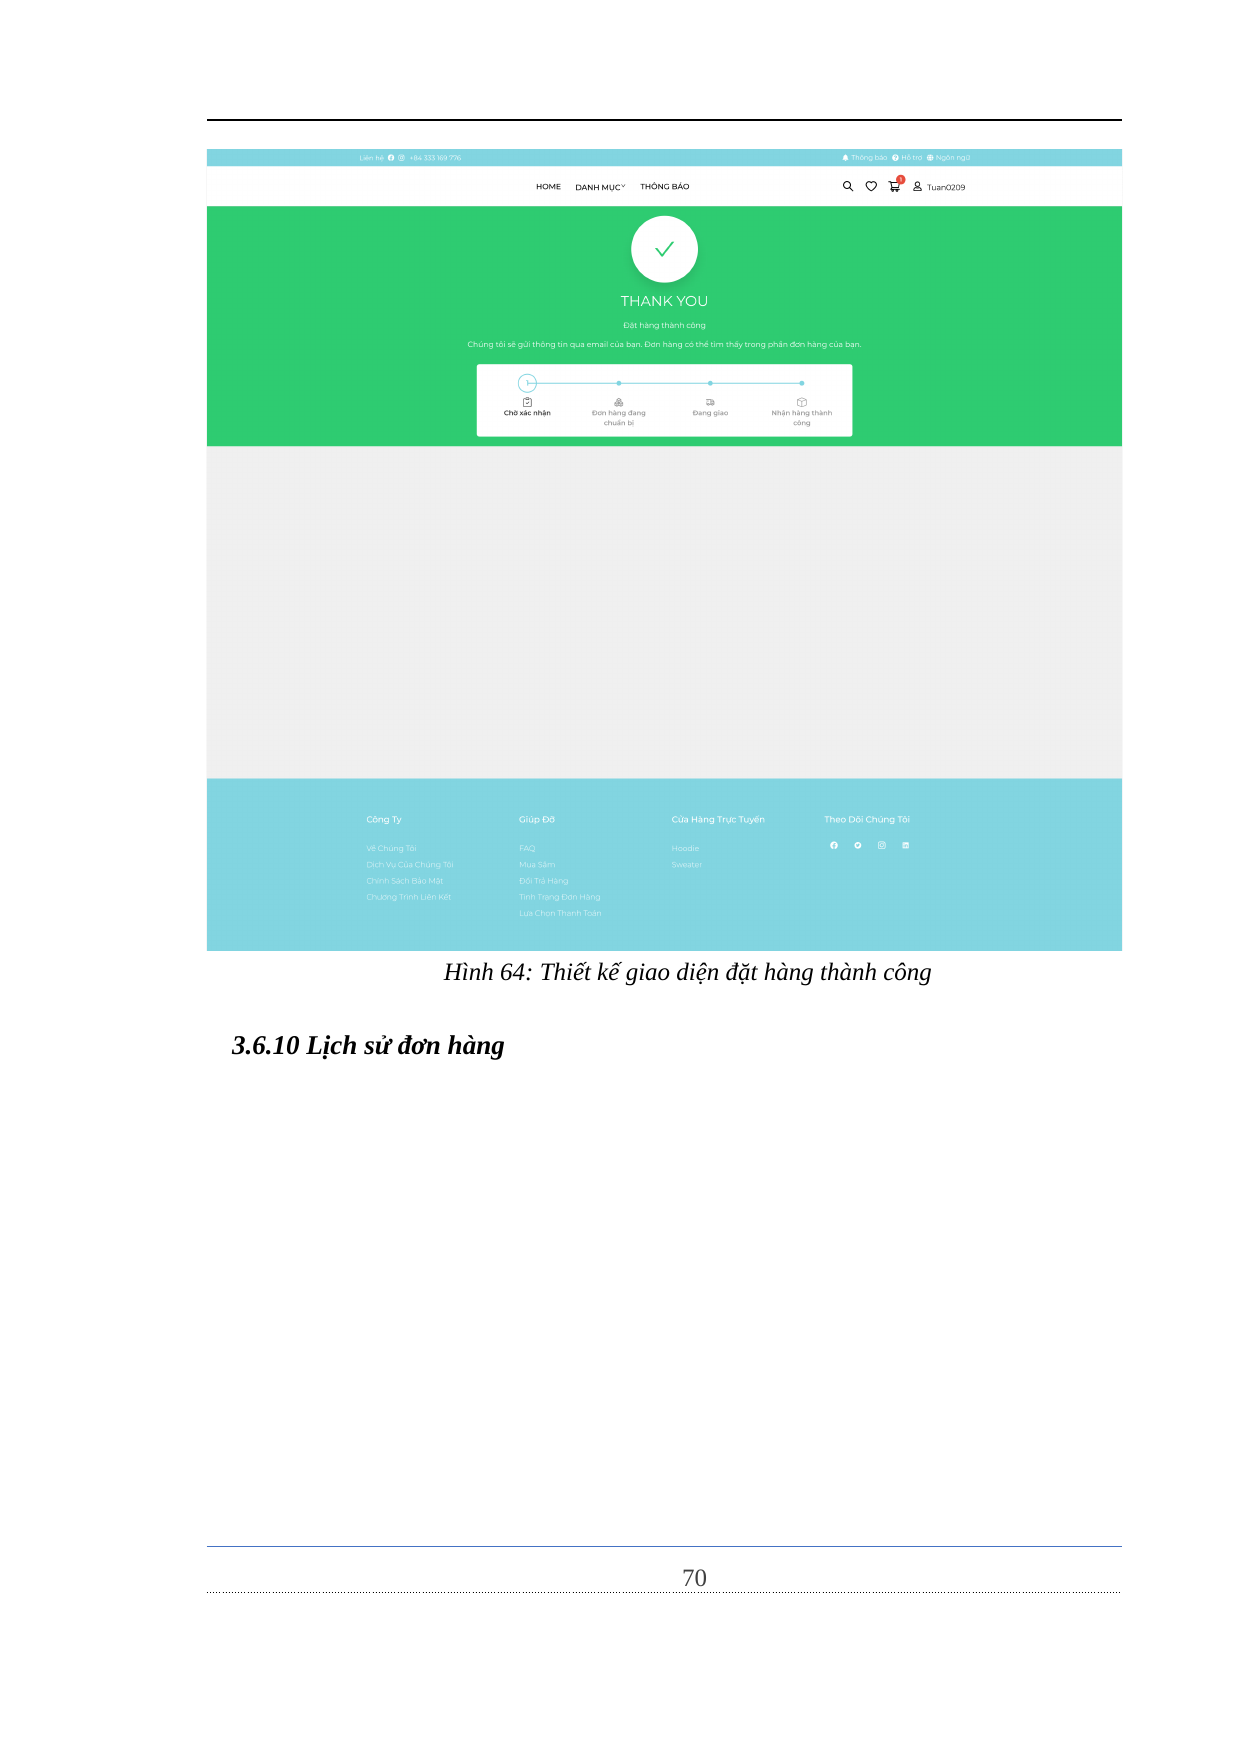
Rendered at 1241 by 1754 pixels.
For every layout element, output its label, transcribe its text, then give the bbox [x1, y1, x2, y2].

subtitle 3.6.10 Lịch sử đơn hàng [232, 1029, 1122, 1060]
text Hình 64: Thiết kế giao diện đặt hàng thành công [207, 957, 1122, 985]
picture [206, 149, 1123, 951]
